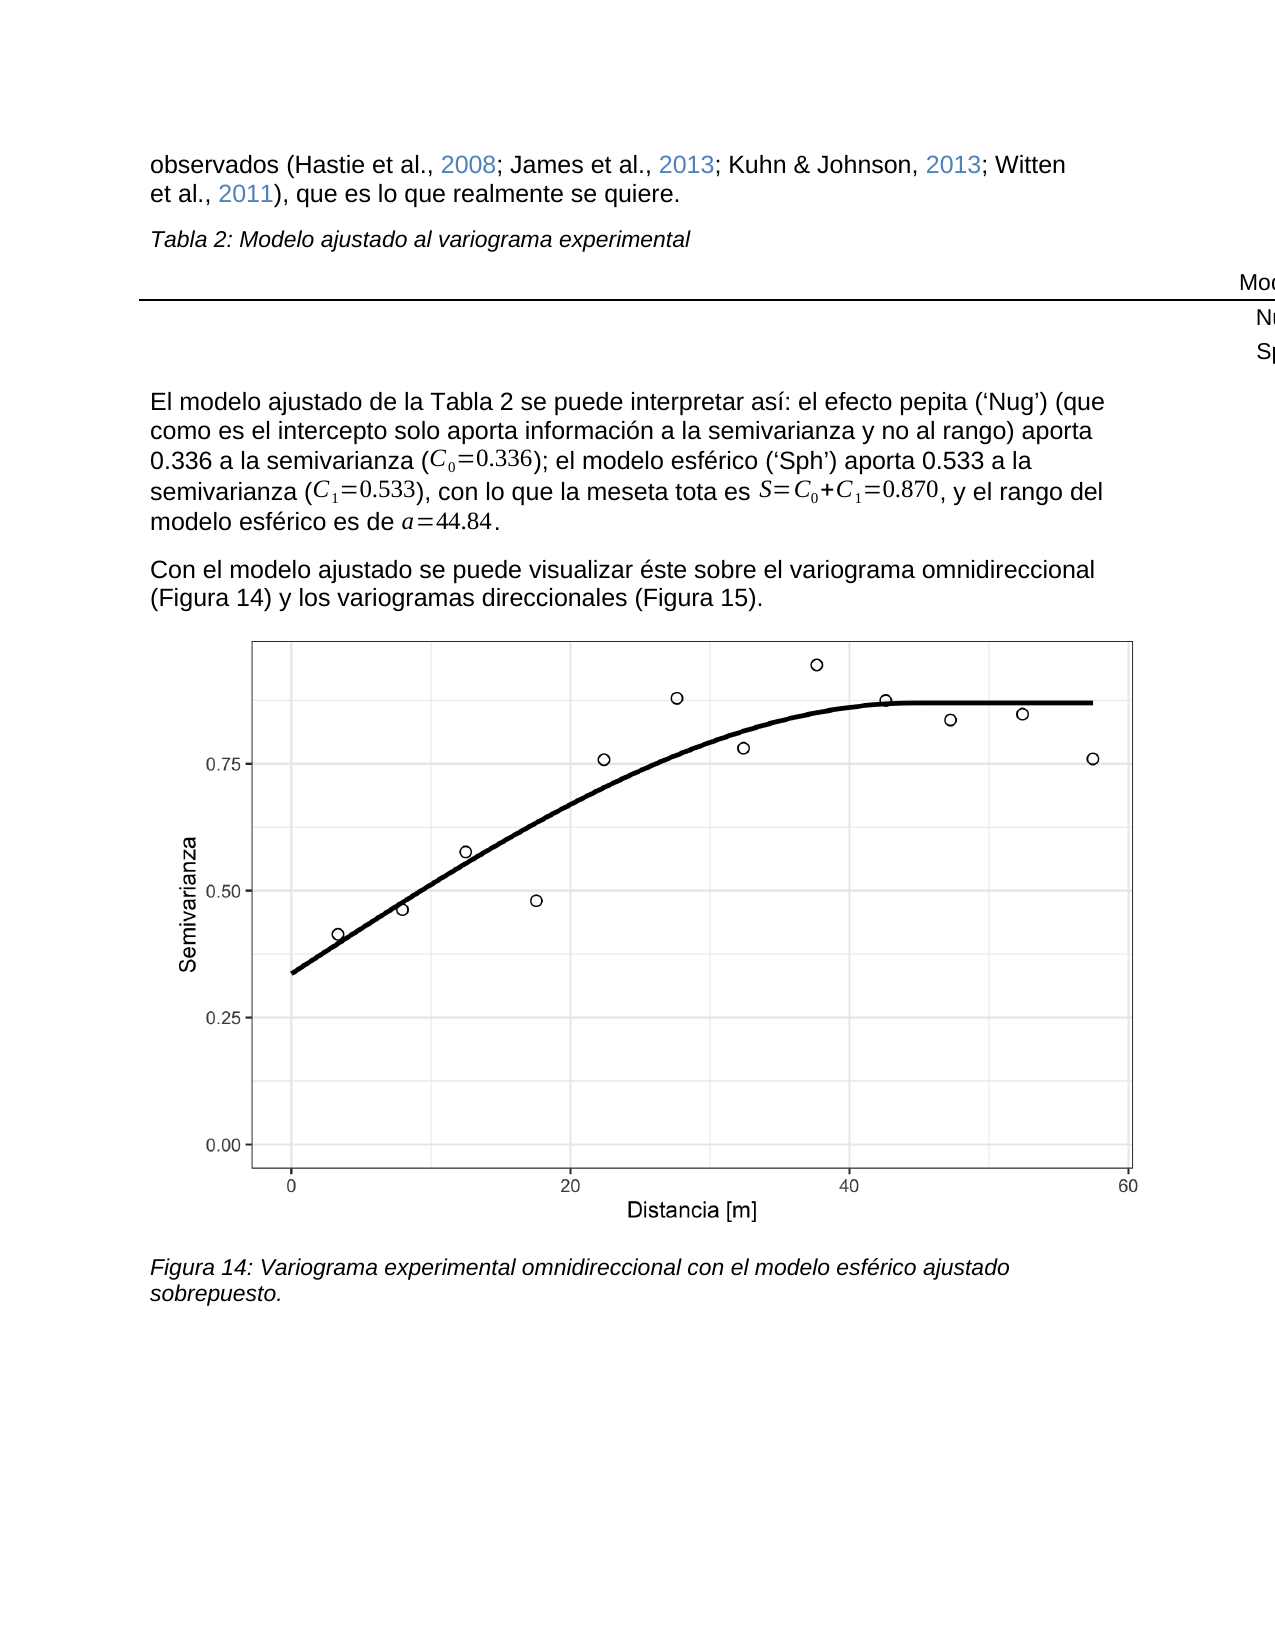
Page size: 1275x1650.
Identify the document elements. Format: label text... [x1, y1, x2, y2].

table_cell Sph [139, 334, 1275, 368]
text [150, 150, 1125, 207]
text Figura 14: Variograma experimental omnidireccional con el modelo esférico ajustado sobrepuesto. [150, 1254, 1125, 1307]
picture [168, 631, 1144, 1233]
text Tabla 2: Modelo ajustado al variograma experimental [150, 226, 1125, 253]
text Con el modelo ajustado se puede visualizar éste sobre el variograma omnidireccional (Figura 14) y los variogramas direccionales (Figura 15). [150, 555, 1125, 612]
table_header Modelo [139, 265, 1275, 299]
table_cell Nug [139, 301, 1275, 334]
text El modelo ajustado de la Tabla 2 se puede interpretar así: el efecto pepita (‘Nug’) (que como es el intercepto solo aporta información a la semivarianza y no al rango) aporta 0.336 a la semivarianza (); el modelo esférico (‘Sph’) aporta 0.533 a la semivarianza (), con lo que la meseta tota es , y el rango del modelo esférico es de . [150, 387, 1125, 536]
